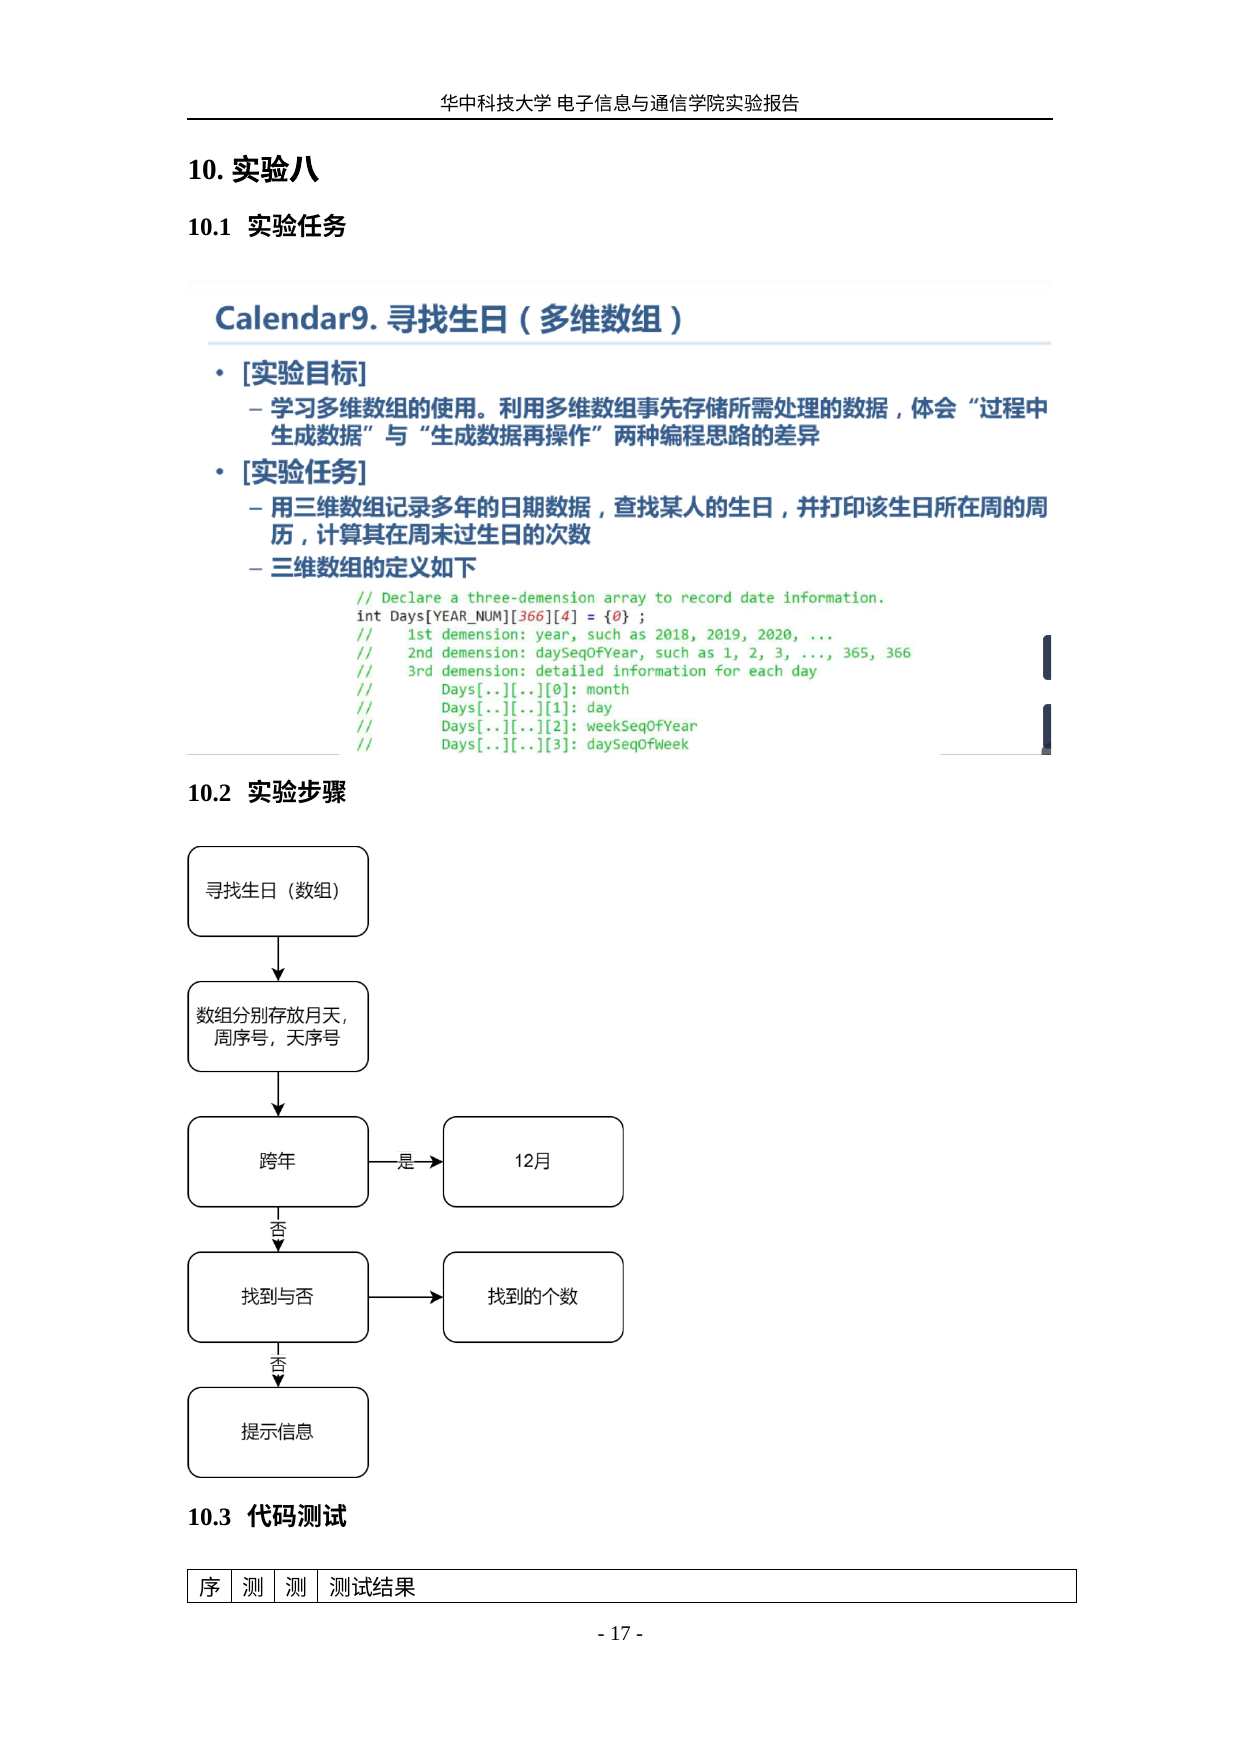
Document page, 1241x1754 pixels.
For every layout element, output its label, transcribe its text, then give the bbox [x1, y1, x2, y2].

subtitle 实验步骤 [187, 773, 1053, 809]
picture [187, 846, 624, 1478]
table_header 测试结果 [318, 1570, 1076, 1602]
subtitle 代码测试 [187, 1496, 1053, 1532]
subtitle 实验任务 [187, 207, 1053, 243]
table_header 测试方法 [275, 1570, 317, 1602]
table_header 测试任务 [232, 1570, 274, 1602]
table_header 序号 [188, 1570, 231, 1602]
picture [187, 280, 1052, 755]
subtitle 实验八 [187, 150, 1053, 185]
